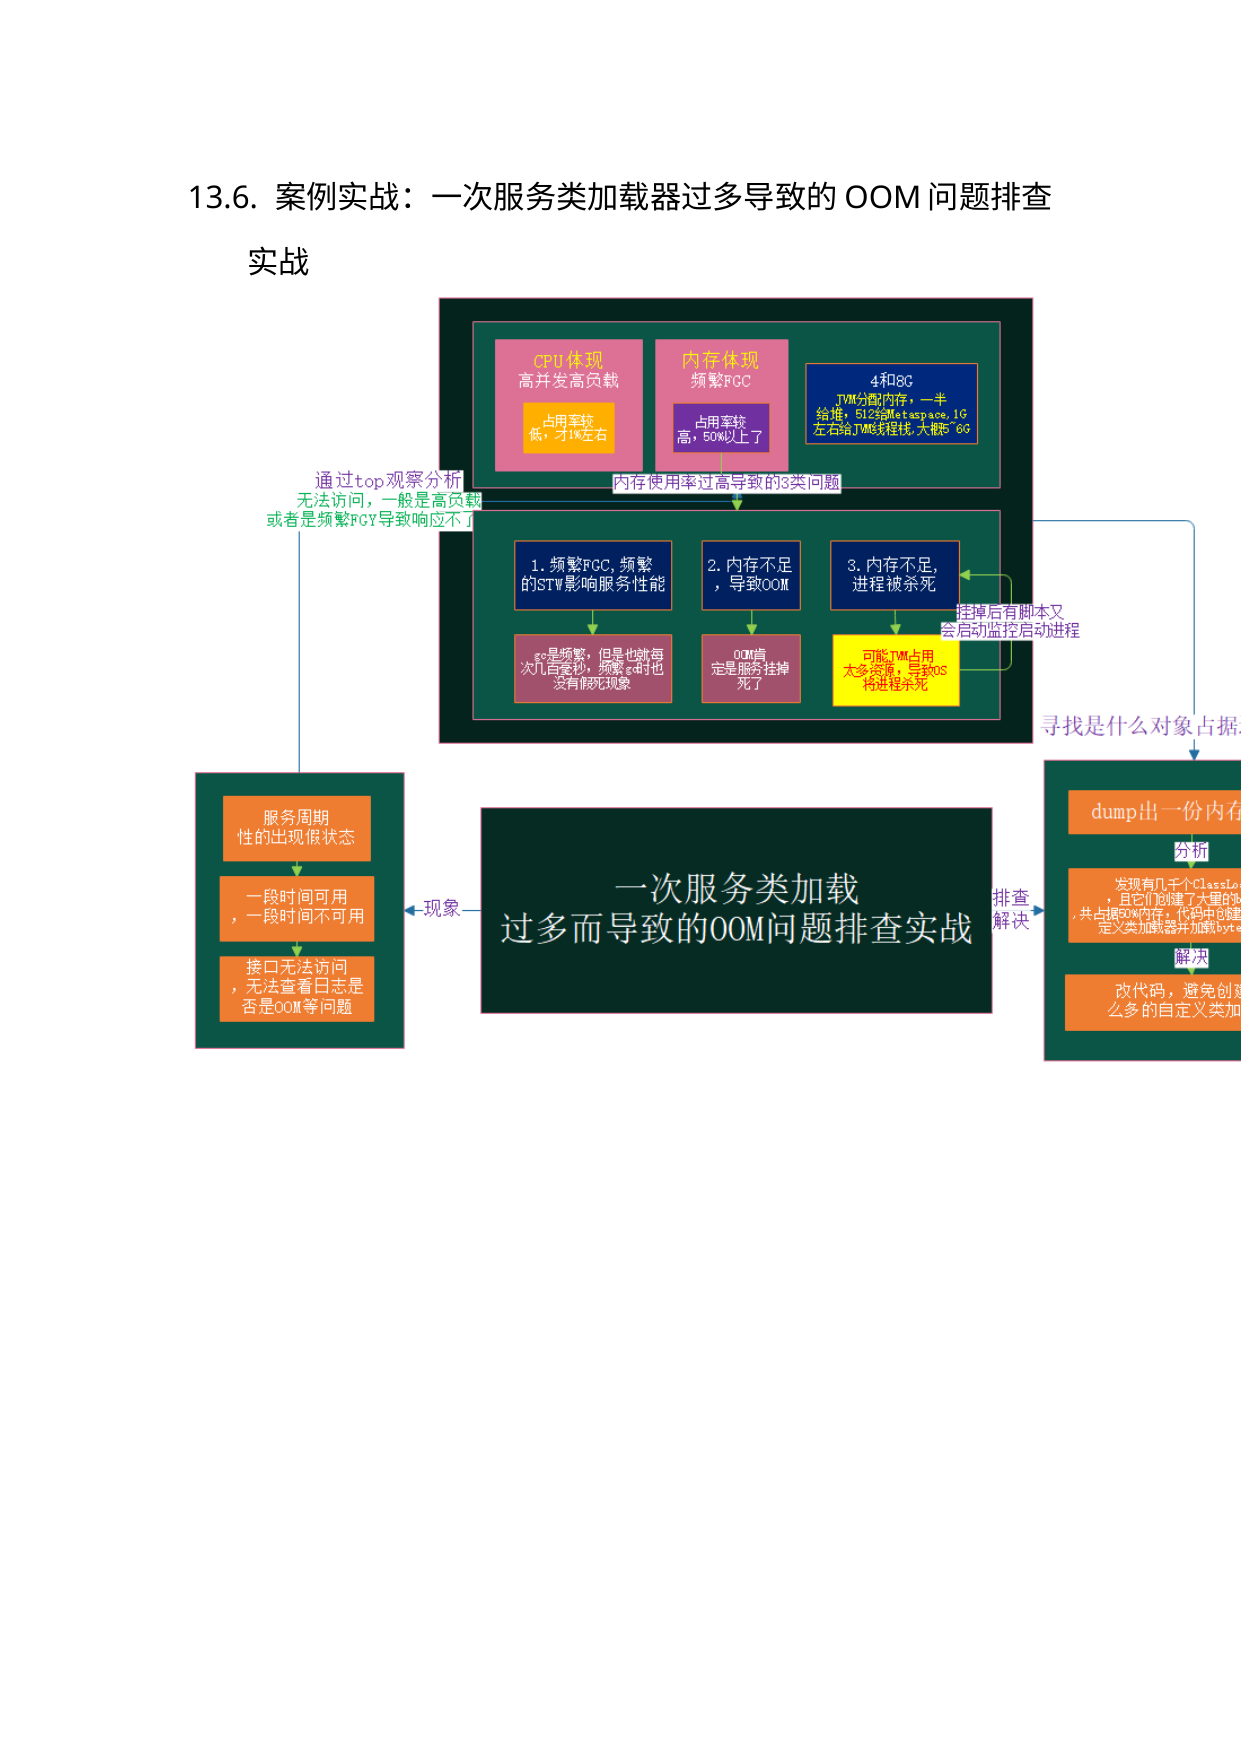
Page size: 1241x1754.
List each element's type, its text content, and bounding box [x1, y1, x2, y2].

subtitle 案例实战：一次服务类加载器过多导致的OOM问题排查实战 [187, 162, 1053, 292]
picture [187, 294, 1241, 1066]
